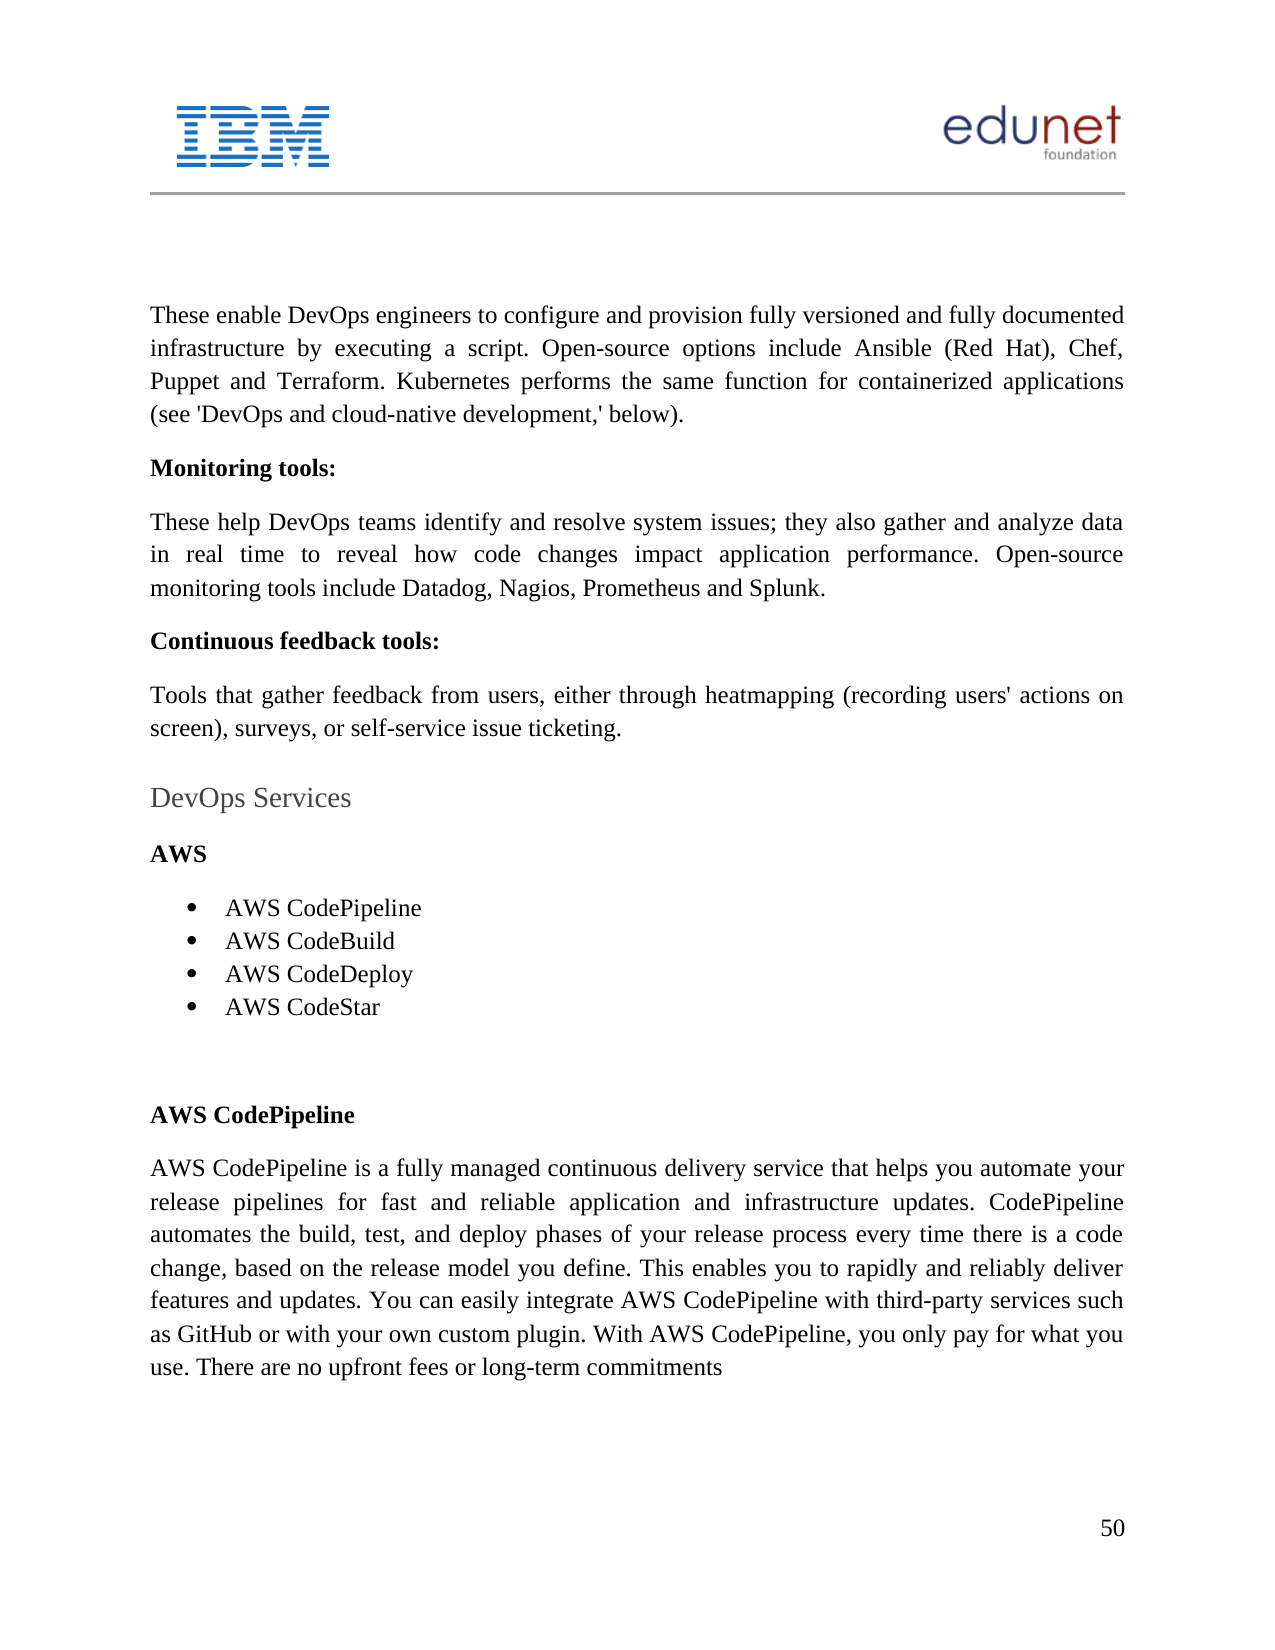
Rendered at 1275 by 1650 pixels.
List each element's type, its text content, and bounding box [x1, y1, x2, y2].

list AWS CodePipeline [187, 893, 1125, 922]
text AWS CodePipeline is a fully managed continuous delivery service that helps you automate your release pipelines for fast and reliable application and infrastructure updates. CodePipeline automates the build, test, and deploy phases of your release process every time there is a code change, based on the release model you define. This enables you to rapidly and reliably deliver features and updates. You can easily integrate AWS CodePipeline with third-party services such as GitHub or with your own custom plugin. With AWS CodePipeline, you only pay for what you use. There are no upfront fees or long-term commitments [150, 1153, 1125, 1380]
list AWS CodeBuild [187, 926, 1125, 955]
text AWS [150, 839, 1125, 868]
text Continuous feedback tools: [150, 626, 1125, 655]
text Tools that gather feedback from users, either through heatmapping (recording users' actions on screen), surveys, or self-service issue ticketing. [150, 680, 1125, 742]
picture [941, 95, 1125, 167]
subtitle DevOps Services [150, 780, 1125, 813]
text These enable DevOps engineers to configure and provision fully versioned and fully documented infrastructure by executing a script. Open-source options include Ansible (Red Hat), Chef, Puppet and Terraform. Kubernetes performs the same function for containerized applications (see 'DevOps and cloud-native development,' below). [150, 300, 1125, 428]
list AWS CodeStar [187, 992, 1125, 1021]
list AWS CodeDeploy [187, 959, 1125, 988]
text These help DevOps teams identify and resolve system issues; they also gather and analyze data in real time to reveal how code changes impact application performance. Open-source monitoring tools include Datadog, Nagios, Prometheus and Splunk. [150, 507, 1125, 601]
text AWS CodePipeline [150, 1100, 1125, 1128]
text Monitoring tools: [150, 453, 1125, 481]
picture [176, 106, 329, 167]
